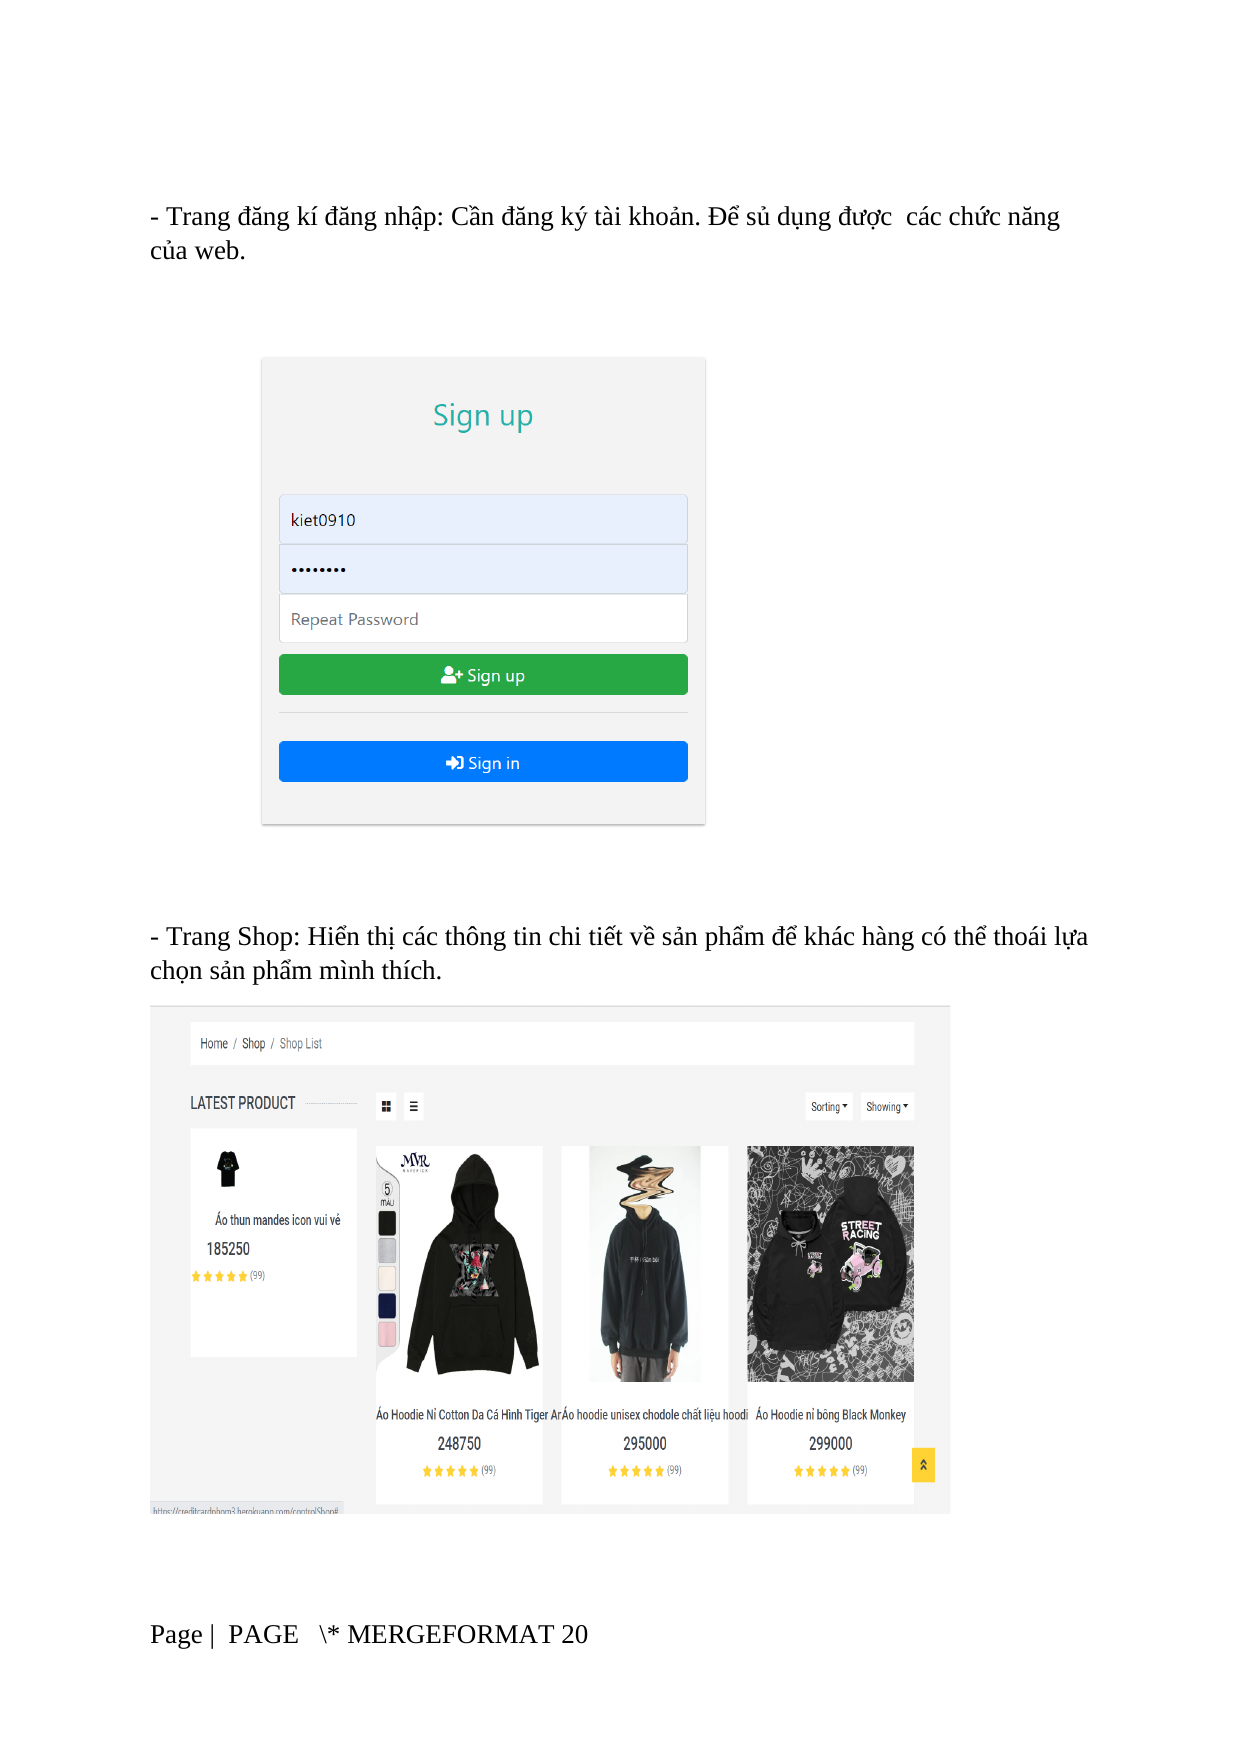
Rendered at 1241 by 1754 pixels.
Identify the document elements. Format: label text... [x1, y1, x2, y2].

picture [150, 283, 784, 852]
picture [150, 1004, 951, 1514]
text - Trang đăng kí đăng nhập: Cần đăng ký tài khoản. Để sủ dụng được các chức năng của web. [150, 200, 1090, 265]
text - Trang Shop: Hiển thị các thông tin chi tiết về sản phẩm để khác hàng có thể thoái lựa chọn sản phẩm mình thích. [150, 920, 1090, 985]
